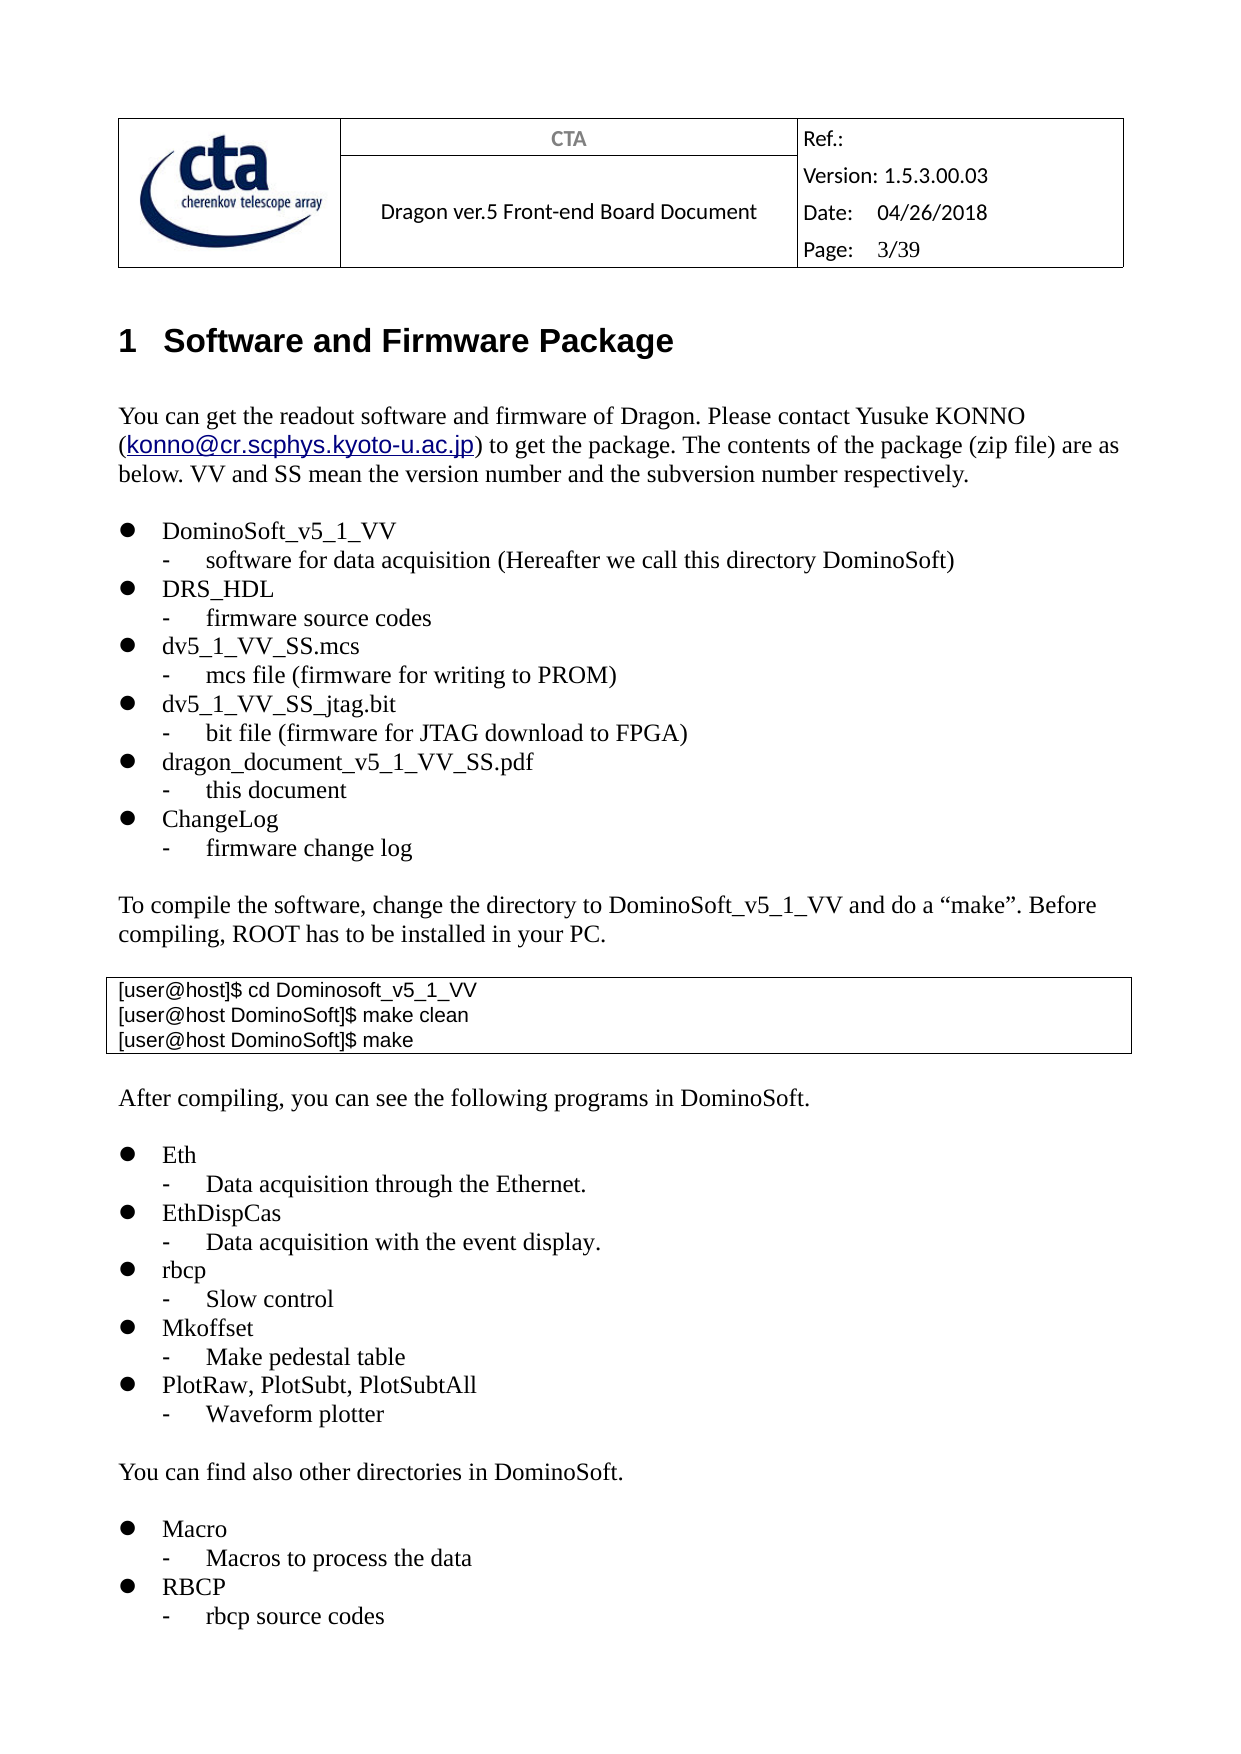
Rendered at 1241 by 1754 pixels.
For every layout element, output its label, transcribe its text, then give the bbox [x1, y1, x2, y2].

list ChangeLog [118, 804, 1122, 833]
list this document [162, 775, 1122, 804]
list Waveform plotter [162, 1399, 1122, 1428]
list mcs file (firmware for writing to PROM) [162, 660, 1122, 689]
list rbcp source codes [162, 1601, 1122, 1630]
list dv5_1_VV_SS.mcs [118, 631, 1122, 660]
list Data acquisition through the Ethernet. [162, 1169, 1122, 1198]
list PlotRaw, PlotSubt, PlotSubtAll [118, 1371, 1122, 1399]
text You can get the readout software and firmware of Dragon. Please contact Yusuke KONNO (konno@cr.scphys.kyoto-u.ac.jp) to get the package. The contents of the package (zip file) are as below. VV and SS mean the version number and the subversion number respectively. [118, 401, 1122, 487]
list RBCP [118, 1572, 1122, 1601]
list Mkoffset [118, 1313, 1122, 1342]
list Data acquisition with the event display. [162, 1227, 1122, 1255]
picture [123, 124, 336, 262]
text You can find also other directories in DominoSoft. [118, 1457, 1122, 1486]
list bit file (firmware for JTAG download to FPGA) [162, 718, 1122, 747]
list DRS_HDL [118, 574, 1122, 603]
list DominoSoft_v5_1_VV [118, 516, 1122, 545]
list firmware change log [162, 833, 1122, 862]
text To compile the software, change the directory to DominoSoft_v5_1_VV and do a “make”. Before compiling, ROOT has to be installed in your PC. [118, 891, 1122, 948]
list Macros to process the data [162, 1543, 1122, 1572]
list rbcp [118, 1255, 1122, 1284]
list software for data acquisition (Hereafter we call this directory DominoSoft) [162, 545, 1122, 574]
list firmware source codes [162, 603, 1122, 631]
list Slow control [162, 1284, 1122, 1313]
text After compiling, you can see the following programs in DominoSoft. [118, 1083, 1122, 1111]
list dragon_document_v5_1_VV_SS.pdf [118, 747, 1122, 775]
table_header [user@host]$ cd Dominosoft_v5_1_VV [user@host DominoSoft]$ make clean [user@host DominoSoft]$ make [107, 978, 1131, 1053]
list Make pedestal table [162, 1342, 1122, 1371]
list Eth [118, 1140, 1122, 1169]
list dv5_1_VV_SS_jtag.bit [118, 689, 1122, 718]
list EthDispCas [118, 1198, 1122, 1227]
subtitle Software and Firmware Package [118, 321, 1122, 360]
list Macro [118, 1514, 1122, 1543]
